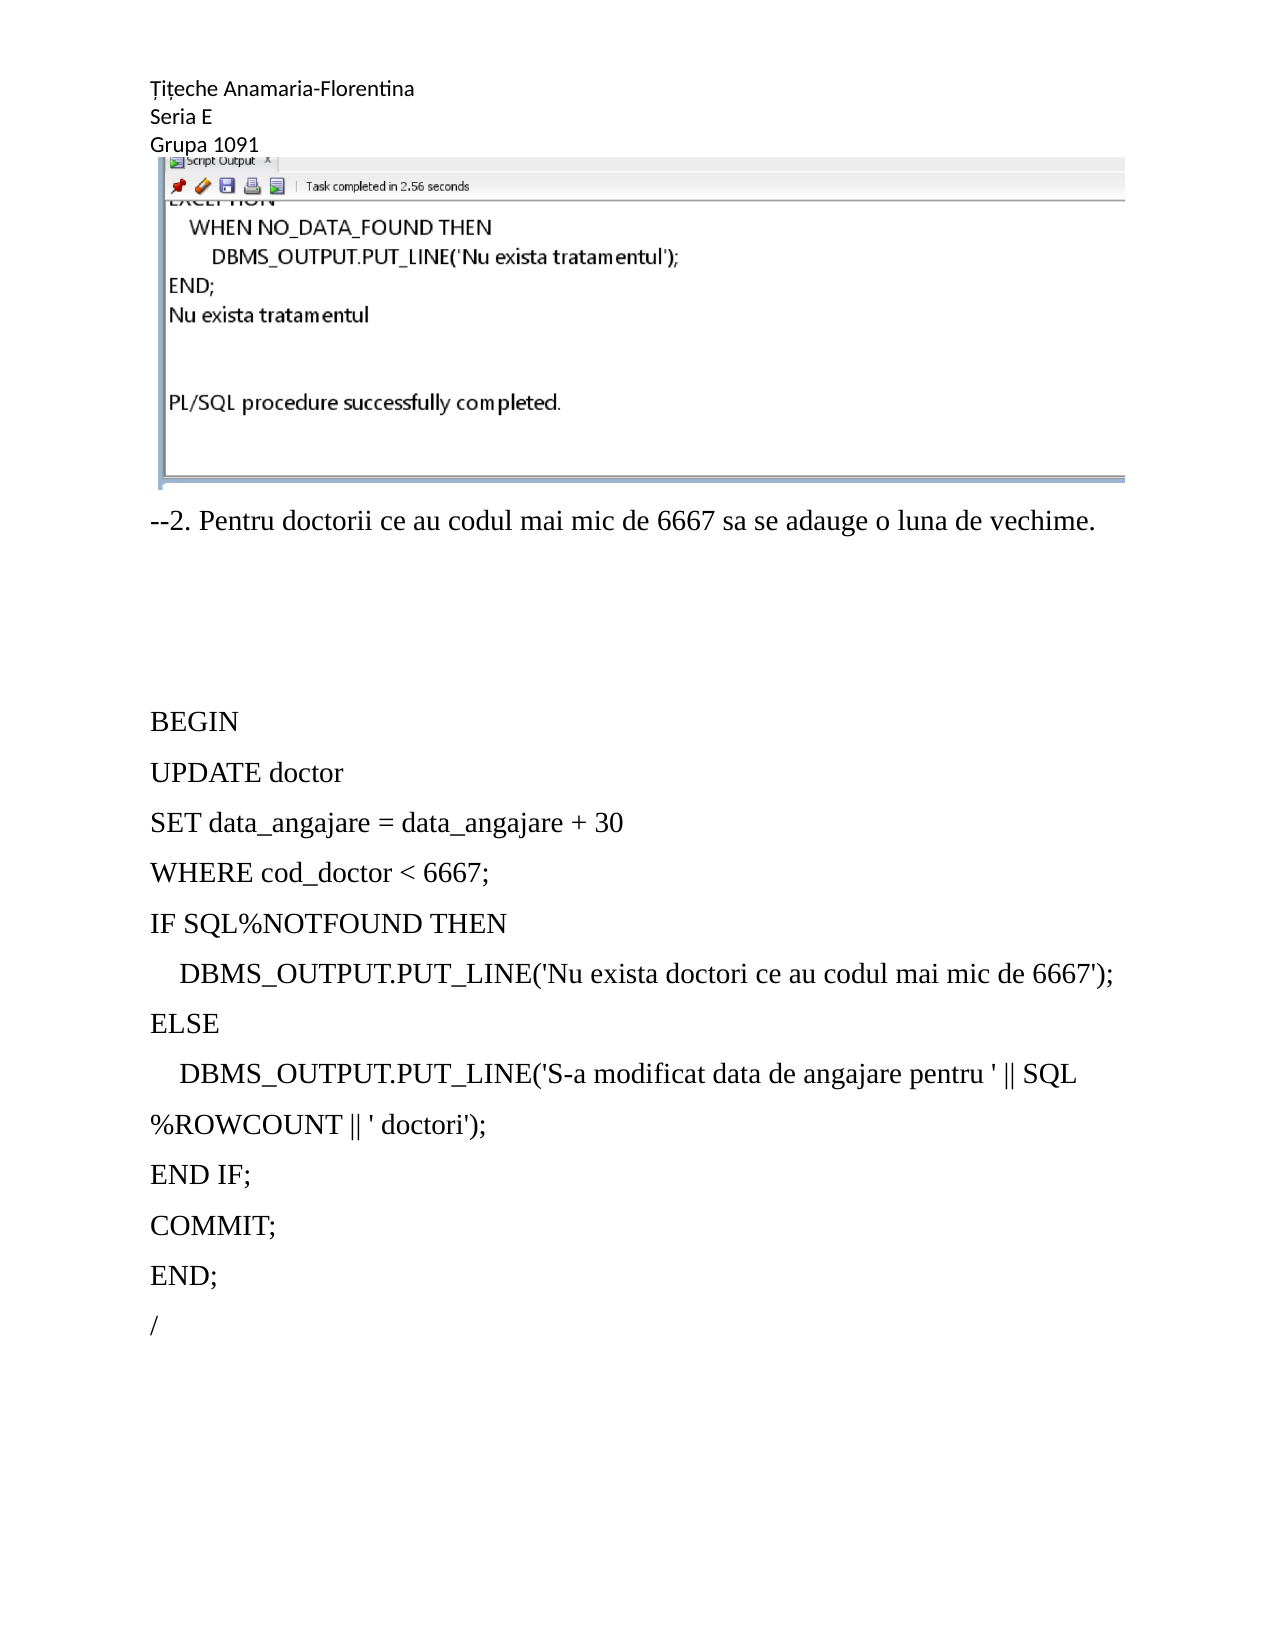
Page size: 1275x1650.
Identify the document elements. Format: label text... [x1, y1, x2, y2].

text COMMIT; [150, 1208, 1125, 1241]
text UPDATE doctor [150, 755, 1125, 788]
text / [150, 1308, 1125, 1342]
text END IF; [150, 1157, 1125, 1191]
text --2. Pentru doctorii ce au codul mai mic de 6667 sa se adauge o luna de vechime. [150, 503, 1125, 537]
text BEGIN [150, 704, 1125, 738]
text SET data_angajare = data_angajare + 30 [150, 805, 1125, 839]
text DBMS_OUTPUT.PUT_LINE('S-a modificat data de angajare pentru ' || SQL%ROWCOUNT || ' doctori'); [150, 1057, 1125, 1141]
picture [150, 157, 1125, 490]
text END; [150, 1258, 1125, 1291]
text ELSE [150, 1006, 1125, 1040]
text DBMS_OUTPUT.PUT_LINE('Nu exista doctori ce au codul mai mic de 6667'); [150, 956, 1125, 989]
text WHERE cod_doctor < 6667; [150, 855, 1125, 889]
text IF SQL%NOTFOUND THEN [150, 906, 1125, 939]
